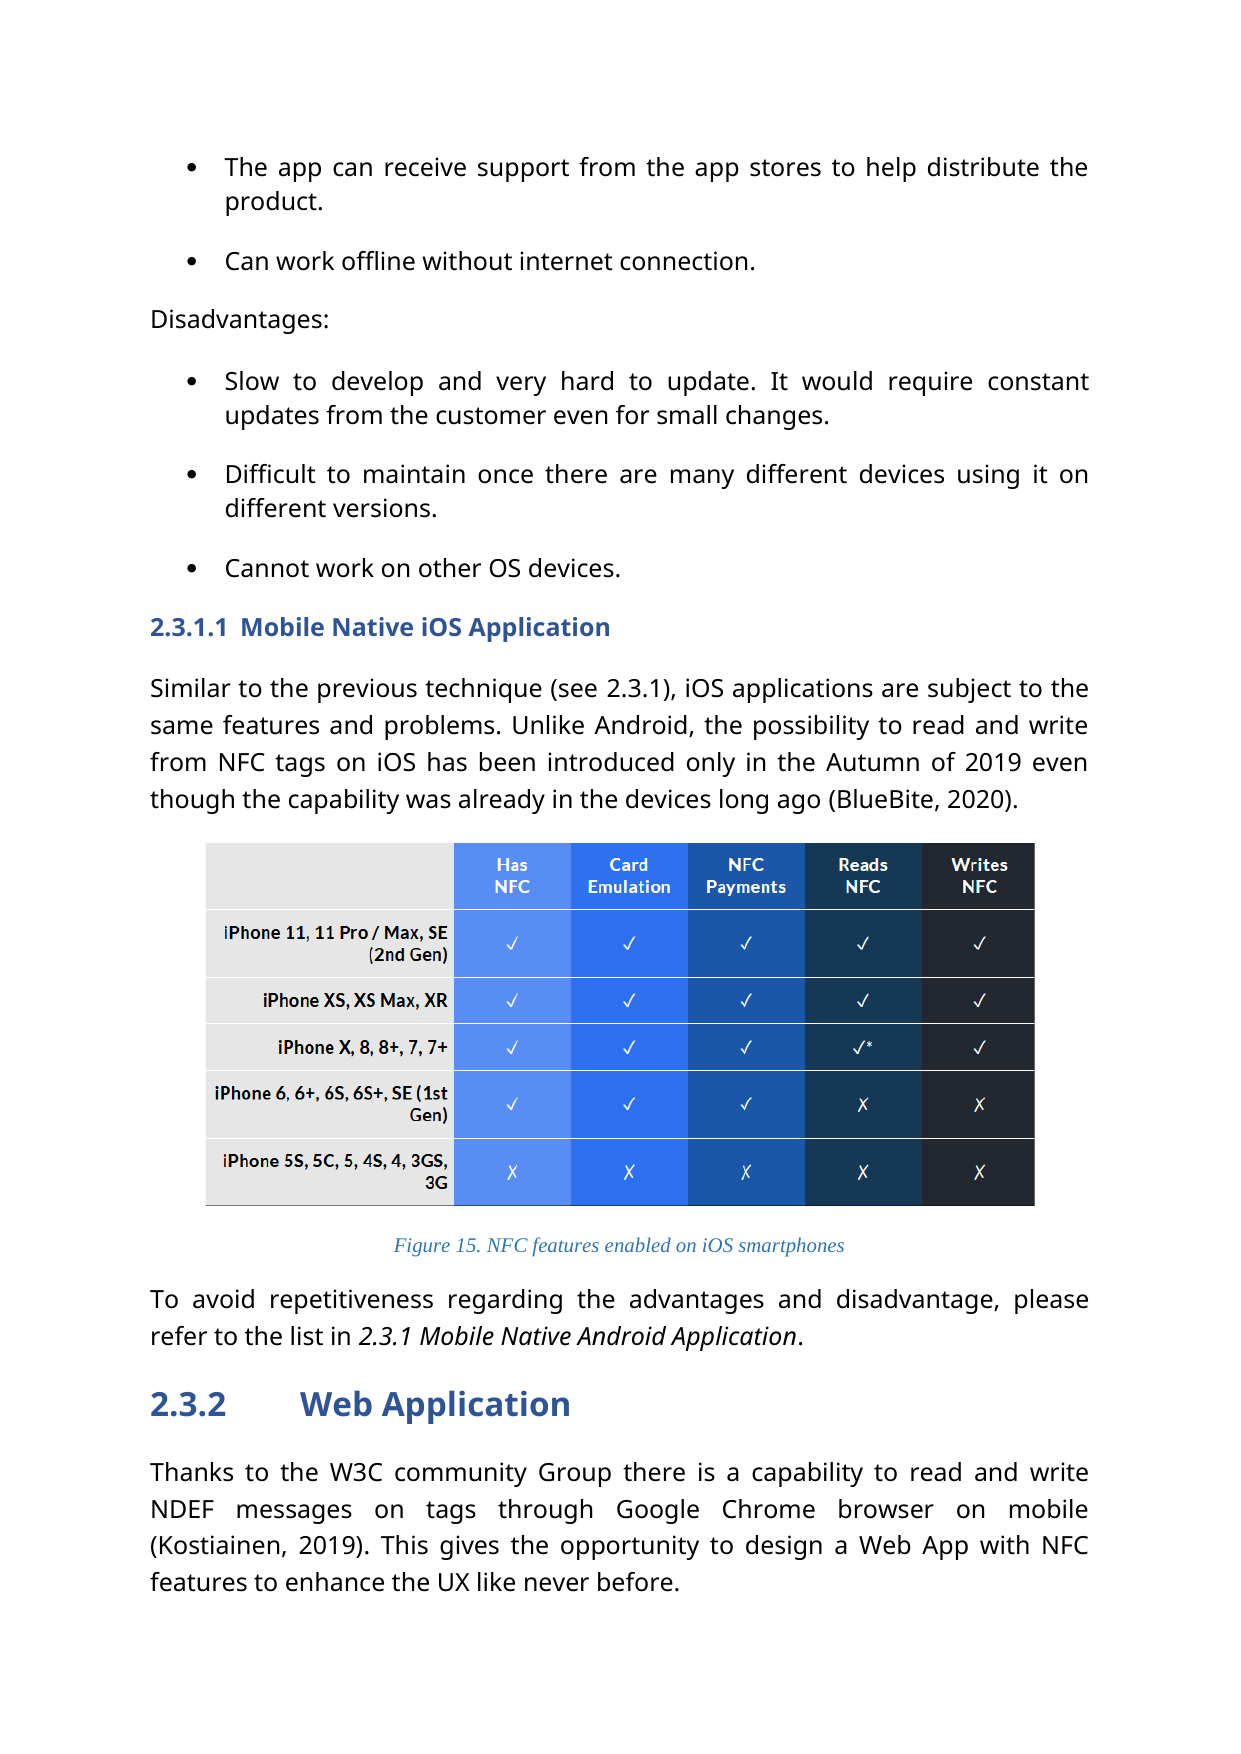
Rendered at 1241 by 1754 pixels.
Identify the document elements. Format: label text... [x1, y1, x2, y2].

list Can work offline without internet connection. [187, 243, 1090, 277]
list Slow to develop and very hard to update. It would require constant updates from the customer even for small changes. [187, 364, 1090, 432]
list Difficult to maintain once there are many different devices using it on different versions. [187, 457, 1090, 525]
subtitle Mobile Native iOS Application [150, 609, 1090, 643]
list Cannot work on other OS devices. [187, 550, 1090, 584]
list The app can receive support from the app stores to help distribute the product. [187, 150, 1090, 218]
text Similar to the previous technique (see 2.3.1), iOS applications are subject to the same features and problems. Unlike Android, the possibility to read and write from NFC tags on iOS has been introduced only in the Autumn of 2019 even though the capability was already in the devices long ago . [150, 671, 1090, 815]
text Disadvantages: [150, 302, 1090, 336]
subtitle Web Application [150, 1381, 1090, 1426]
text Thanks to the W3C community Group there is a capability to read and write NDEF messages on tags through Google Chrome browser on mobile . This gives the opportunity to design a Web App with NFC features to enhance the UX like never before. [150, 1454, 1090, 1599]
picture [205, 843, 1035, 1206]
text To avoid repetitiveness regarding the advantages and disadvantage, please refer to the list in 2.3.1 Mobile Native Android Application. [150, 1282, 1090, 1353]
